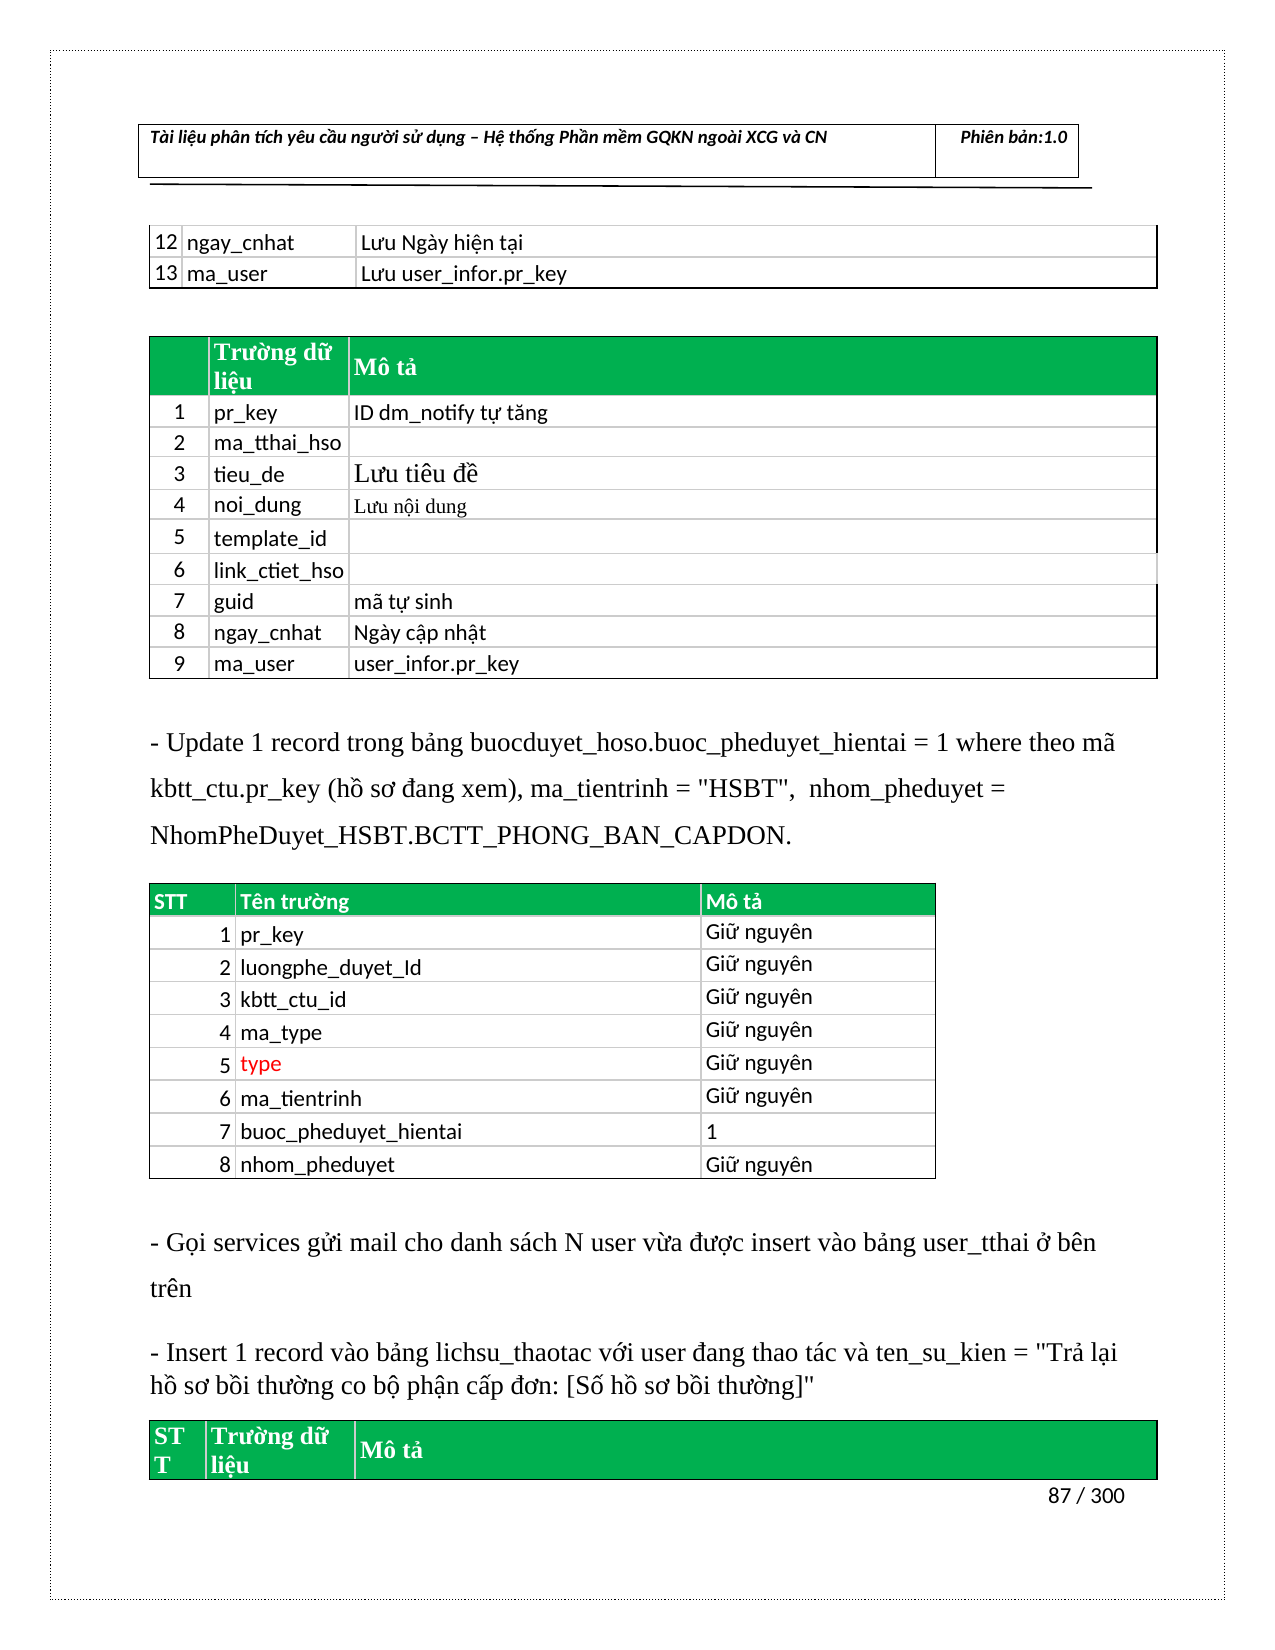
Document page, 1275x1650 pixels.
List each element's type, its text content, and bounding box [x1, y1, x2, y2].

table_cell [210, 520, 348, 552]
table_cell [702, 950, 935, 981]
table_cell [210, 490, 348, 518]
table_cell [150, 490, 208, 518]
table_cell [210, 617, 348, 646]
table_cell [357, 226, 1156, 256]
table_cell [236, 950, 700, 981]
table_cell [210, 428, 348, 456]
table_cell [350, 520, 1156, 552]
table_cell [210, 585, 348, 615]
list - Gọi services gửi mail cho danh sách N user vừa được insert vào bảng user_tthai ở bên trên [150, 1226, 1116, 1304]
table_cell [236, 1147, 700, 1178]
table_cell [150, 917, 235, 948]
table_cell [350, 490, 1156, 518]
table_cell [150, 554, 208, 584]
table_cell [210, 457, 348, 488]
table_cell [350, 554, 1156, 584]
list - Update 1 record trong bảng buocduyet_hoso.buoc_pheduyet_hientai = 1 where theo mã kbtt_ctu.pr_key (hồ sơ đang xem), ma_tientrinh = "HSBT", nhom_pheduyet = NhomPheDuyet_HSBT.BCTT_PHONG_BAN_CAPDON. [150, 726, 1116, 850]
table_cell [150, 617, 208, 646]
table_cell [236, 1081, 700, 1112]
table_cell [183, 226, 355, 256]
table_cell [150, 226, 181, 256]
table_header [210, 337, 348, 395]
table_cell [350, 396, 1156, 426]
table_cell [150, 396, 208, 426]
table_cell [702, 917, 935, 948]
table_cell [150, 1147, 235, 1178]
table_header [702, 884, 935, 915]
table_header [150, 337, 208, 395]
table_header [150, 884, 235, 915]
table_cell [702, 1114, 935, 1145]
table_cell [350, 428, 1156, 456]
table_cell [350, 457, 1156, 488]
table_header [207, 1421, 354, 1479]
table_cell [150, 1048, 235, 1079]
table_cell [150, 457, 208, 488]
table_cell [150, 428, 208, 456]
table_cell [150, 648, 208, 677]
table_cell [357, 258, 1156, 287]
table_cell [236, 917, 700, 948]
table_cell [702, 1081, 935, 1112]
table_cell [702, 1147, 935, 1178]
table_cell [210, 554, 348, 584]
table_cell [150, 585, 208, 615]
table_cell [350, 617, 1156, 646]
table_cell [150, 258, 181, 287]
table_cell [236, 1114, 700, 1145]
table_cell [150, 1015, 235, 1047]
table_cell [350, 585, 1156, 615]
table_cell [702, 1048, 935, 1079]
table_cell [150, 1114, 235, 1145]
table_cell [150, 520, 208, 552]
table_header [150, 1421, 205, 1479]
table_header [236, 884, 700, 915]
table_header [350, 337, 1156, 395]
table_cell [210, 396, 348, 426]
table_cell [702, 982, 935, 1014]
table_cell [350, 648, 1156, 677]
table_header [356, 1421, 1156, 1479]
text - Insert 1 record vào bảng lichsu_thaotac với user đang thao tác và ten_su_kien = "Trả lại hồ sơ bồi thường co bộ phận cấp đơn: [Số hồ sơ bồi thường]" [150, 1336, 1125, 1401]
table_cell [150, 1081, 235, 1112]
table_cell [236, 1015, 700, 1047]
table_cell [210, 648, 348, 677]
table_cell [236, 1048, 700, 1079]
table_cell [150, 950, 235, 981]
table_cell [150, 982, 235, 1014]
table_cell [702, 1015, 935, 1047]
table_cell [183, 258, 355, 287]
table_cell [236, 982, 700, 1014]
